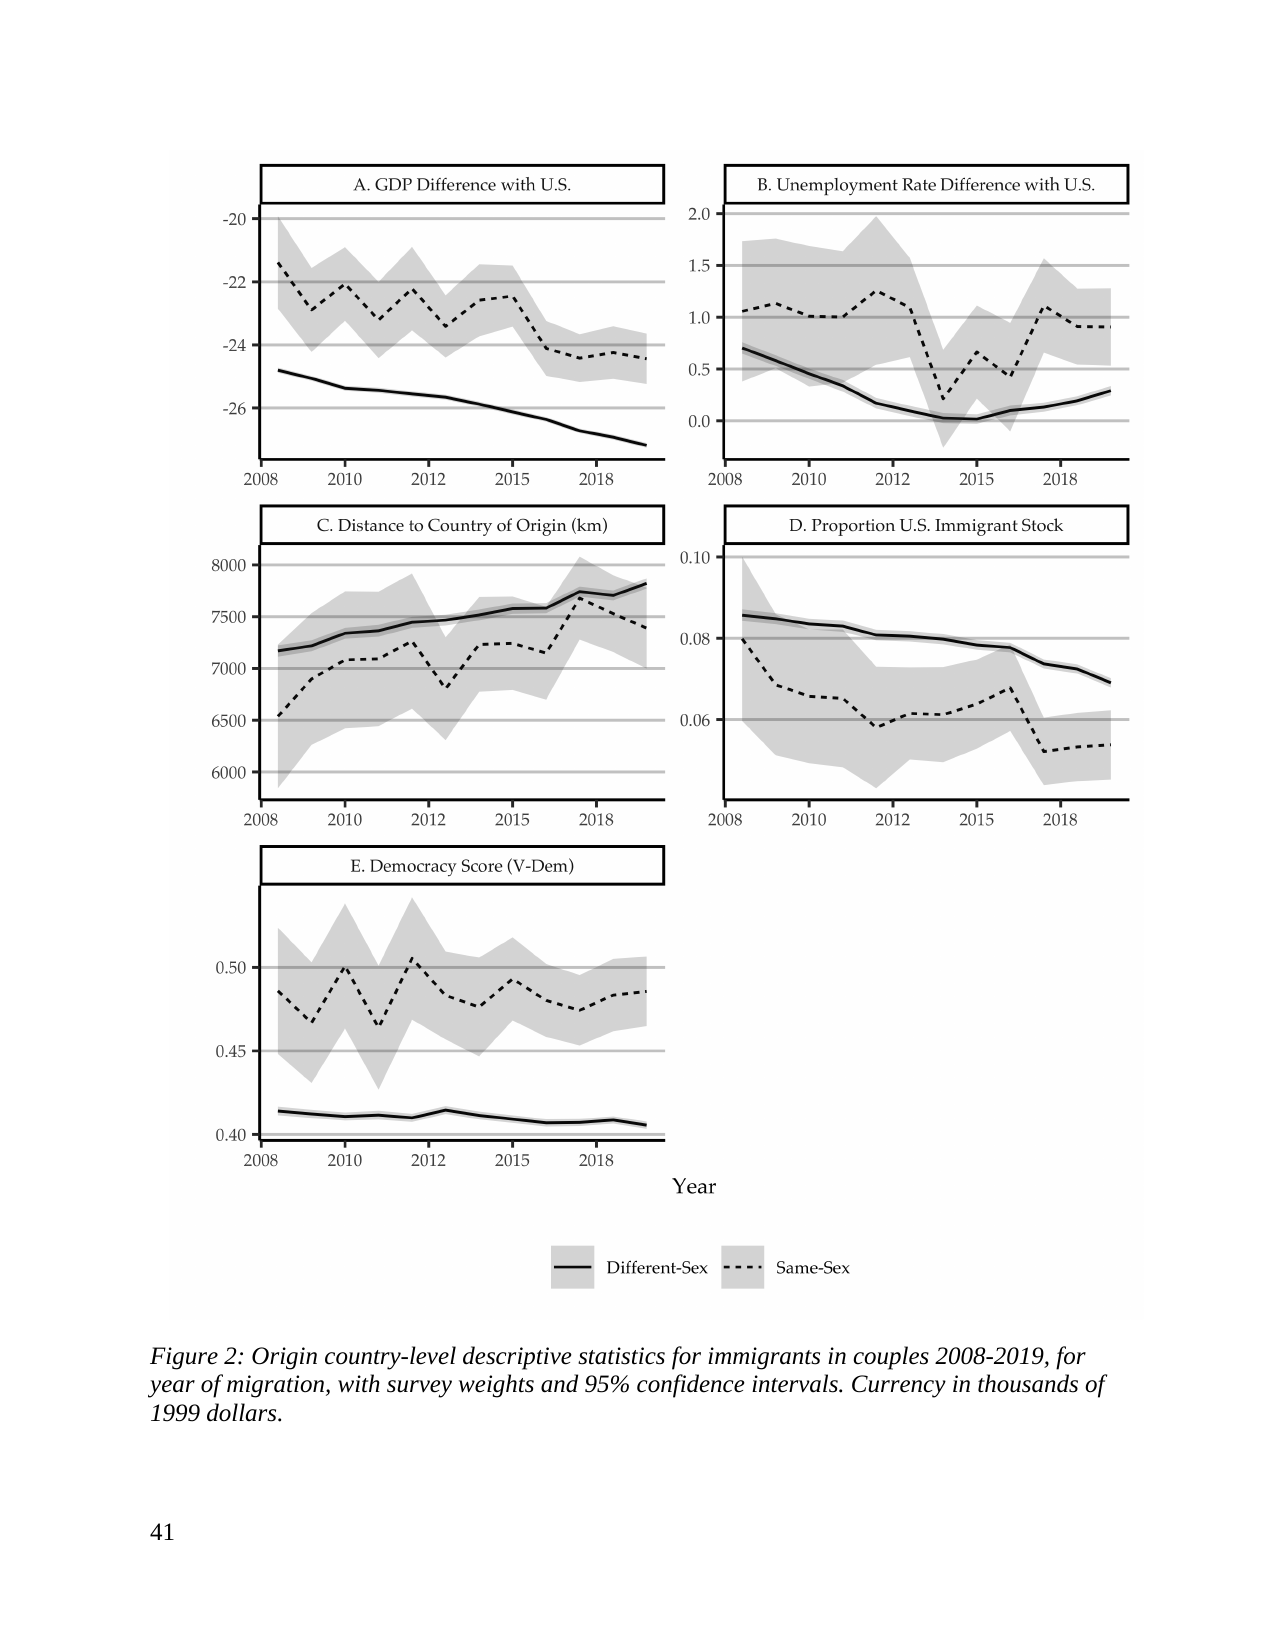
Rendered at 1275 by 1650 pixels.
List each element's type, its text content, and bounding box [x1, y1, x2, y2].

picture [168, 150, 1144, 1320]
text Figure 2: Origin country-level descriptive statistics for immigrants in couples 2008-2019, for year of migration, with survey weights and 95% confidence intervals. Currency in thousands of 1999 dollars. [150, 1341, 1125, 1427]
